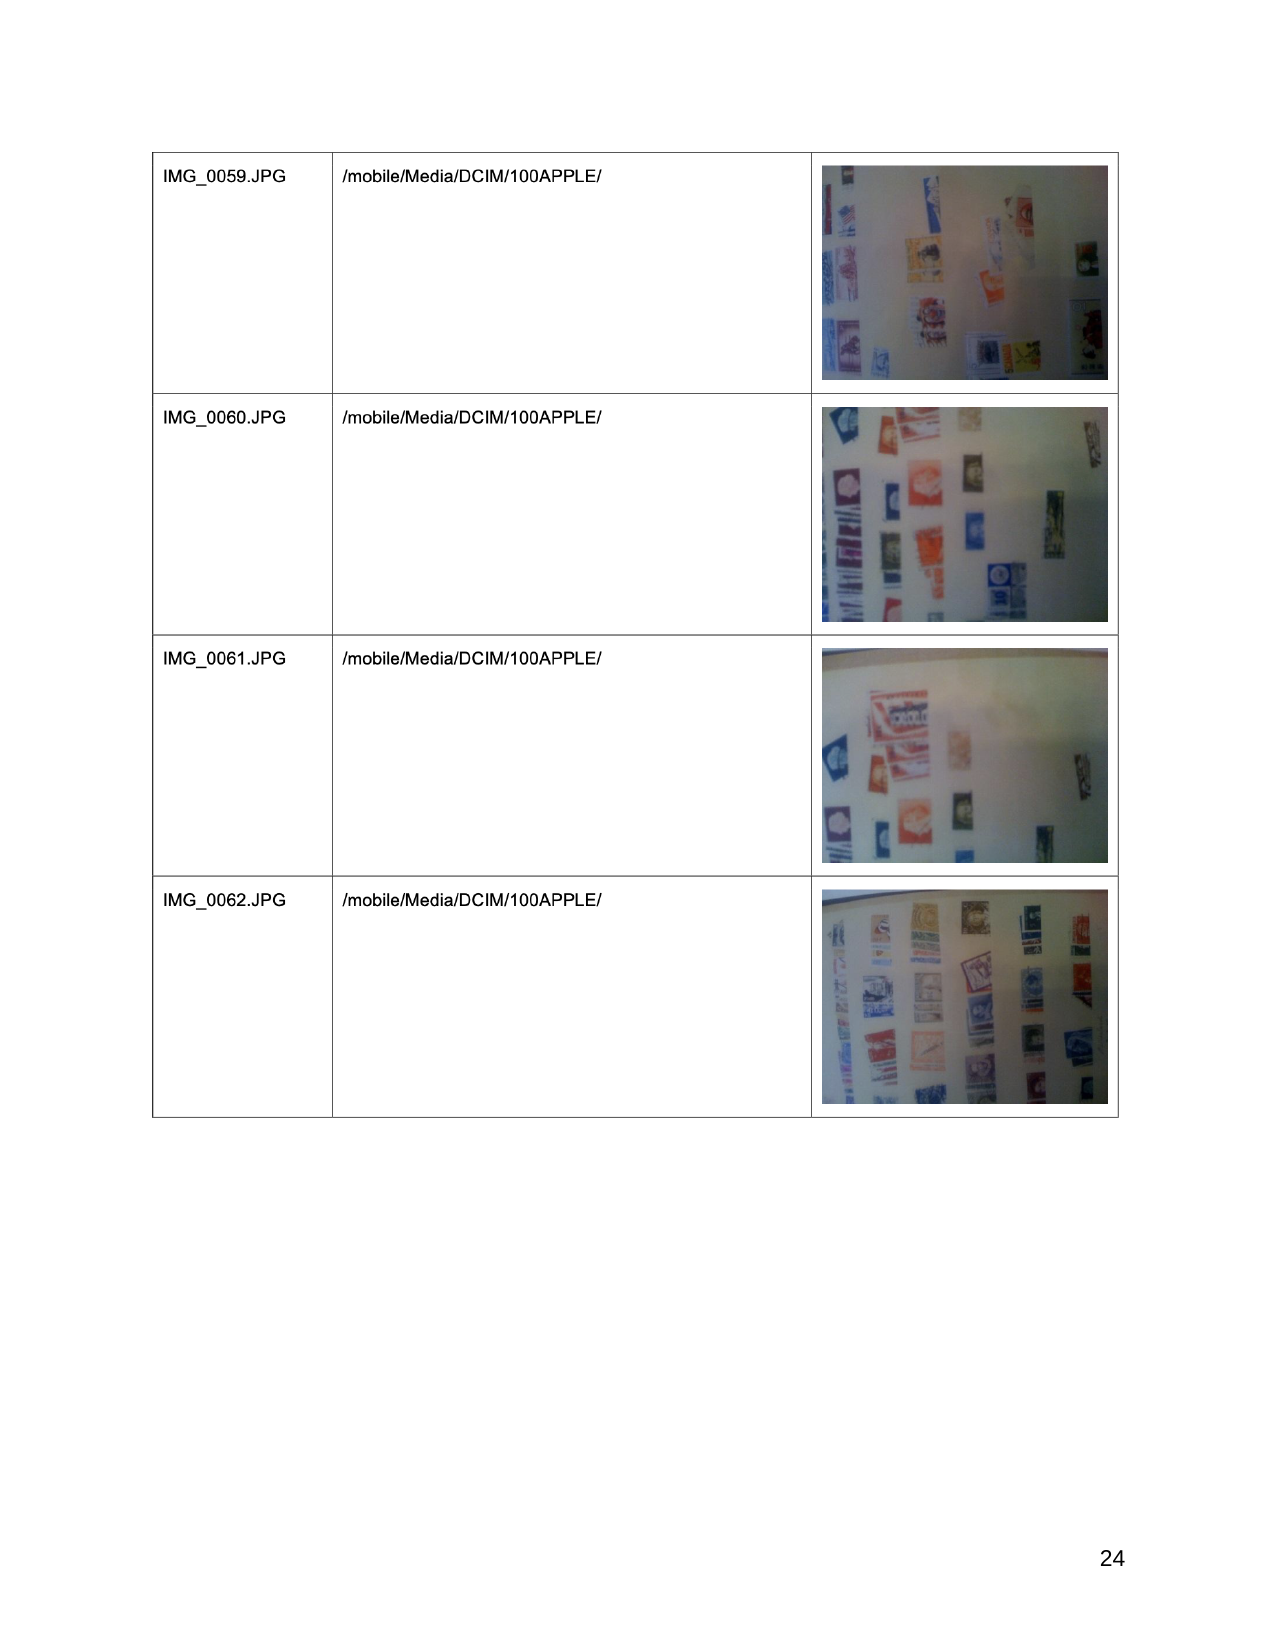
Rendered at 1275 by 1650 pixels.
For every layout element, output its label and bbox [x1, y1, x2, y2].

picture [150, 150, 1125, 1125]
